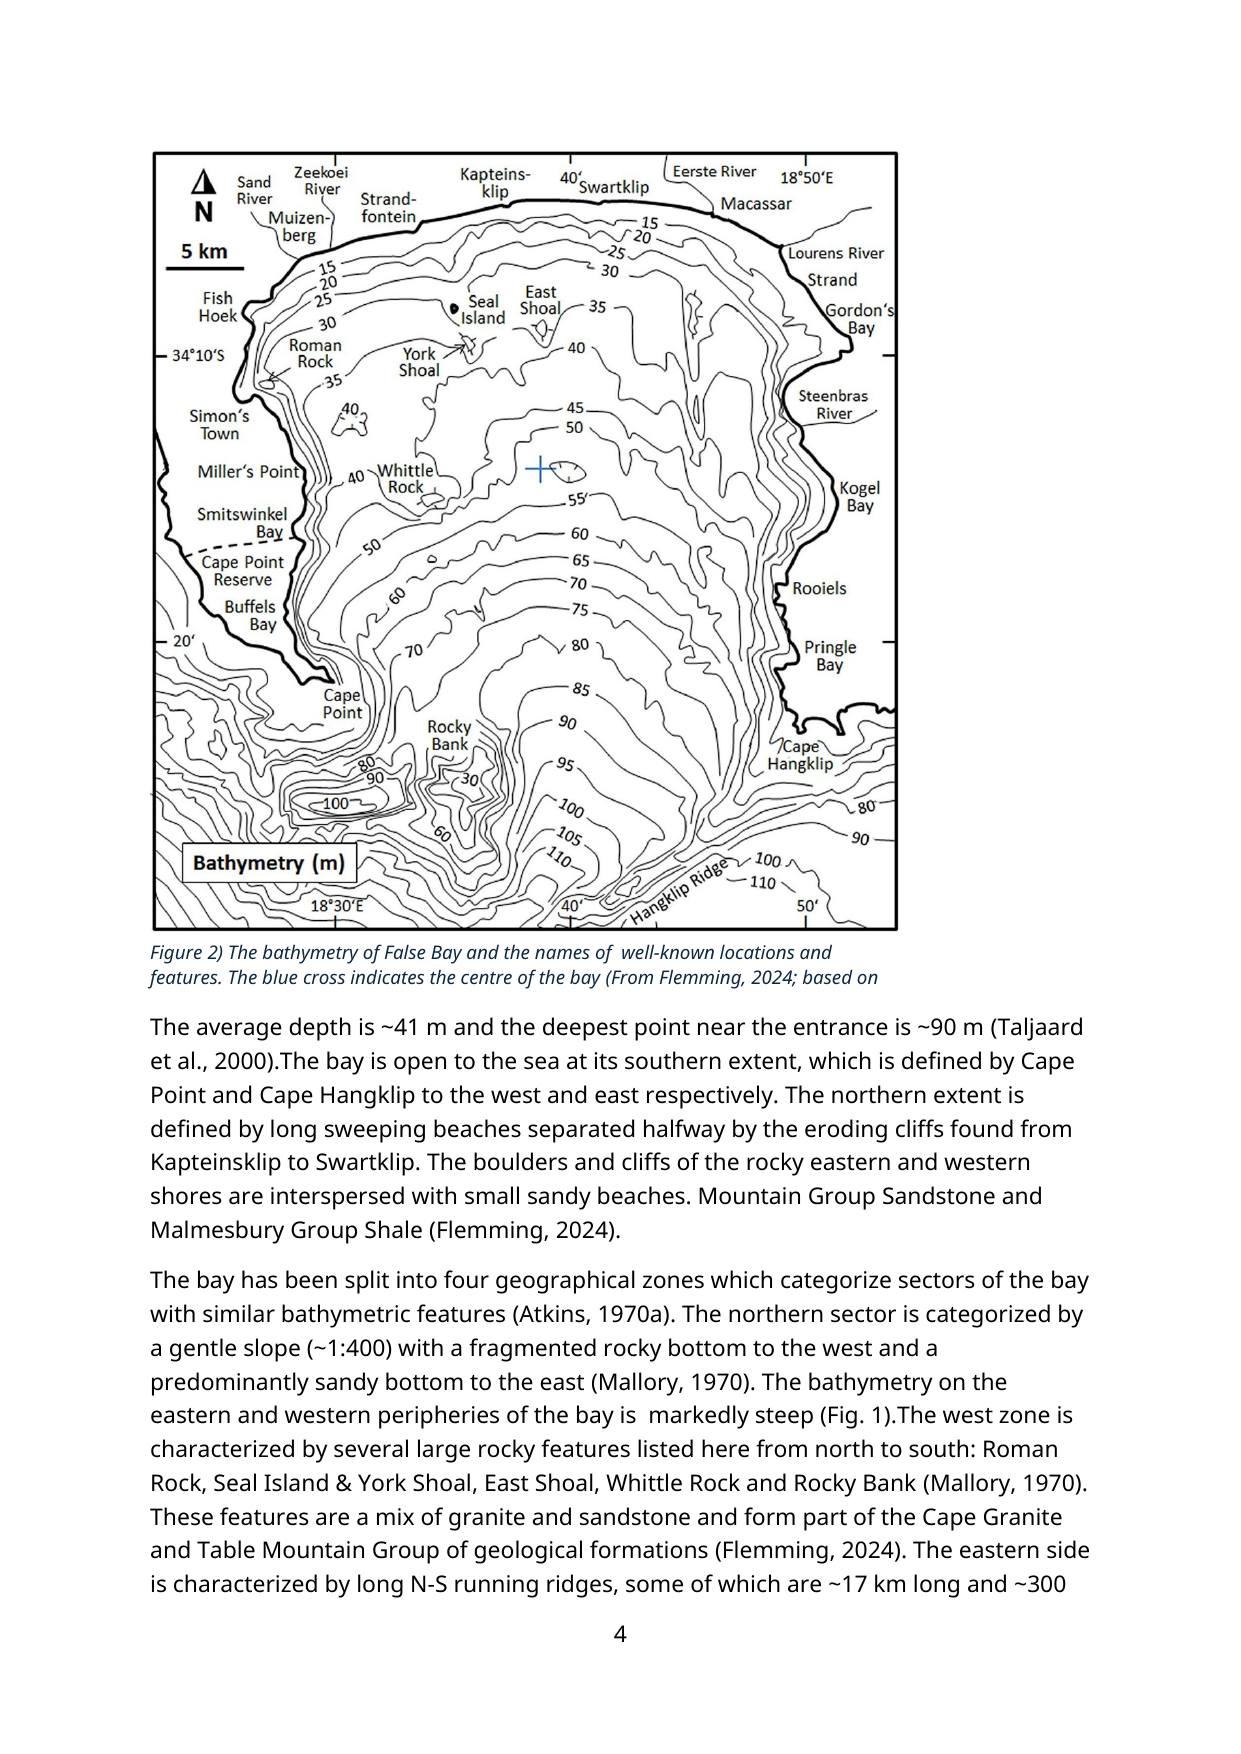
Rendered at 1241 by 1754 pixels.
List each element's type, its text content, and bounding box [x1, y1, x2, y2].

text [150, 1264, 1090, 1599]
picture [150, 149, 899, 932]
text The average depth is ~41 m and the deepest point near the entrance is ~90 m (Taljaard et al., 2000).The bay is open to the sea at its southern extent, which is defined by Cape Point and Cape Hangklip to the west and east respectively. The northern extent is defined by long sweeping beaches separated halfway by the eroding cliffs found from Kapteinsklip to Swartklip. The boulders and cliffs of the rocky eastern and western shores are interspersed with small sandy beaches. Mountain Group Sandstone and Malmesbury Group Shale (Flemming, 2024). [150, 1011, 1090, 1245]
